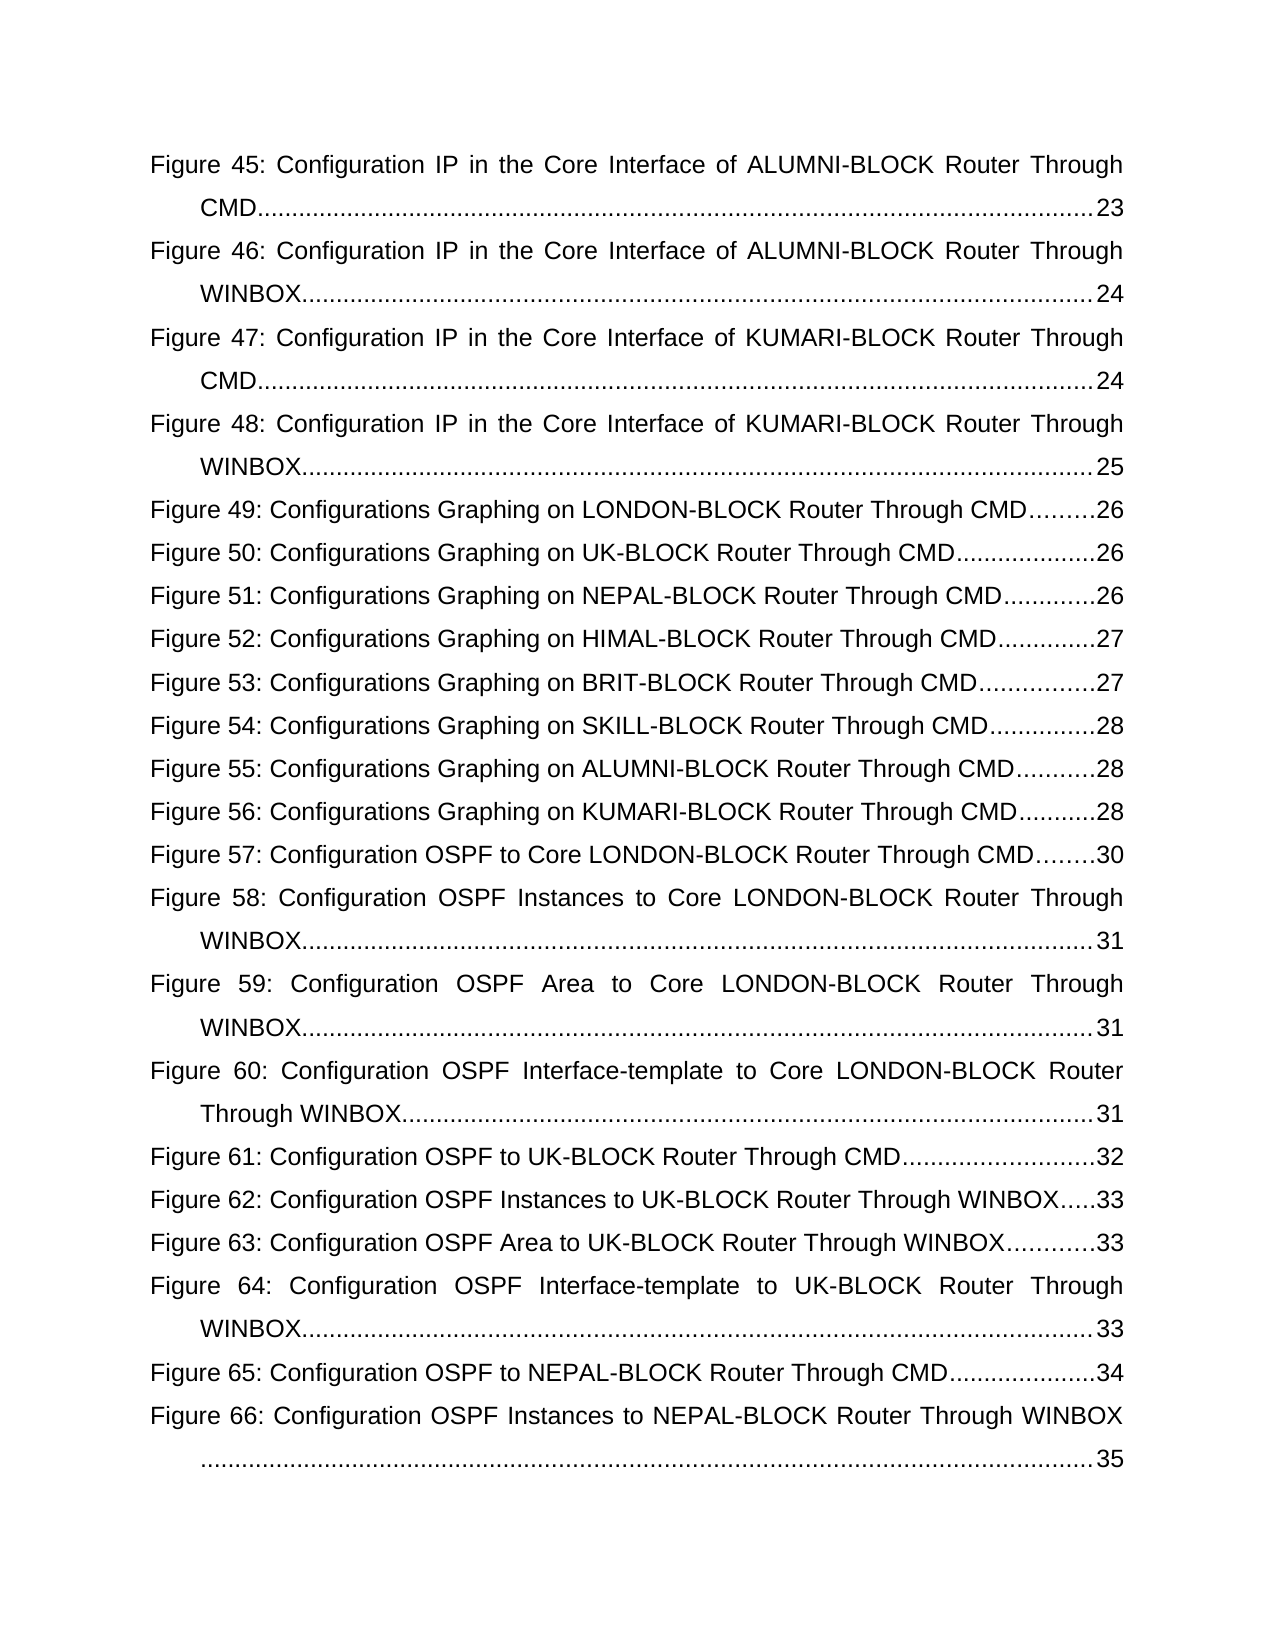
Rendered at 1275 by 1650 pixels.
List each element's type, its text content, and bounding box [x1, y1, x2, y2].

text Figure 50: Configurations Graphing on UK-BLOCK Router Through CMD 26 [150, 538, 1125, 567]
text Figure 58: Configuration OSPF Instances to Core LONDON-BLOCK Router Through WINBOX 31 [150, 883, 1125, 955]
text Figure 47: Configuration IP in the Core Interface of KUMARI-BLOCK Router Through CMD 24 [150, 322, 1125, 394]
text Figure 65: Configuration OSPF to NEPAL-BLOCK Router Through CMD 34 [150, 1357, 1125, 1386]
text Figure 62: Configuration OSPF Instances to UK-BLOCK Router Through WINBOX 33 [150, 1185, 1125, 1214]
text Figure 57: Configuration OSPF to Core LONDON-BLOCK Router Through CMD 30 [150, 840, 1125, 869]
text Figure 46: Configuration IP in the Core Interface of ALUMNI-BLOCK Router Through WINBOX 24 [150, 236, 1125, 308]
text Figure 59: Configuration OSPF Area to Core LONDON-BLOCK Router Through WINBOX 31 [150, 969, 1125, 1041]
text Figure 63: Configuration OSPF Area to UK-BLOCK Router Through WINBOX 33 [150, 1228, 1125, 1257]
text Figure 53: Configurations Graphing on BRIT-BLOCK Router Through CMD 27 [150, 667, 1125, 696]
text Figure 49: Configurations Graphing on LONDON-BLOCK Router Through CMD 26 [150, 495, 1125, 524]
text Figure 45: Configuration IP in the Core Interface of ALUMNI-BLOCK Router Through CMD 23 [150, 150, 1125, 222]
text Figure 55: Configurations Graphing on ALUMNI-BLOCK Router Through CMD 28 [150, 754, 1125, 782]
text Figure 51: Configurations Graphing on NEPAL-BLOCK Router Through CMD 26 [150, 581, 1125, 610]
text Figure 48: Configuration IP in the Core Interface of KUMARI-BLOCK Router Through WINBOX 25 [150, 409, 1125, 481]
text Figure 60: Configuration OSPF Interface-template to Core LONDON-BLOCK Router Through WINBOX 31 [150, 1056, 1125, 1127]
text Figure 64: Configuration OSPF Interface-template to UK-BLOCK Router Through WINBOX 33 [150, 1271, 1125, 1343]
text Figure 52: Configurations Graphing on HIMAL-BLOCK Router Through CMD 27 [150, 624, 1125, 653]
text Figure 56: Configurations Graphing on KUMARI-BLOCK Router Through CMD 28 [150, 797, 1125, 826]
text Figure 54: Configurations Graphing on SKILL-BLOCK Router Through CMD 28 [150, 711, 1125, 739]
text Figure 66: Configuration OSPF Instances to NEPAL-BLOCK Router Through WINBOX 35 [150, 1401, 1125, 1472]
text Figure 61: Configuration OSPF to UK-BLOCK Router Through CMD 32 [150, 1142, 1125, 1171]
